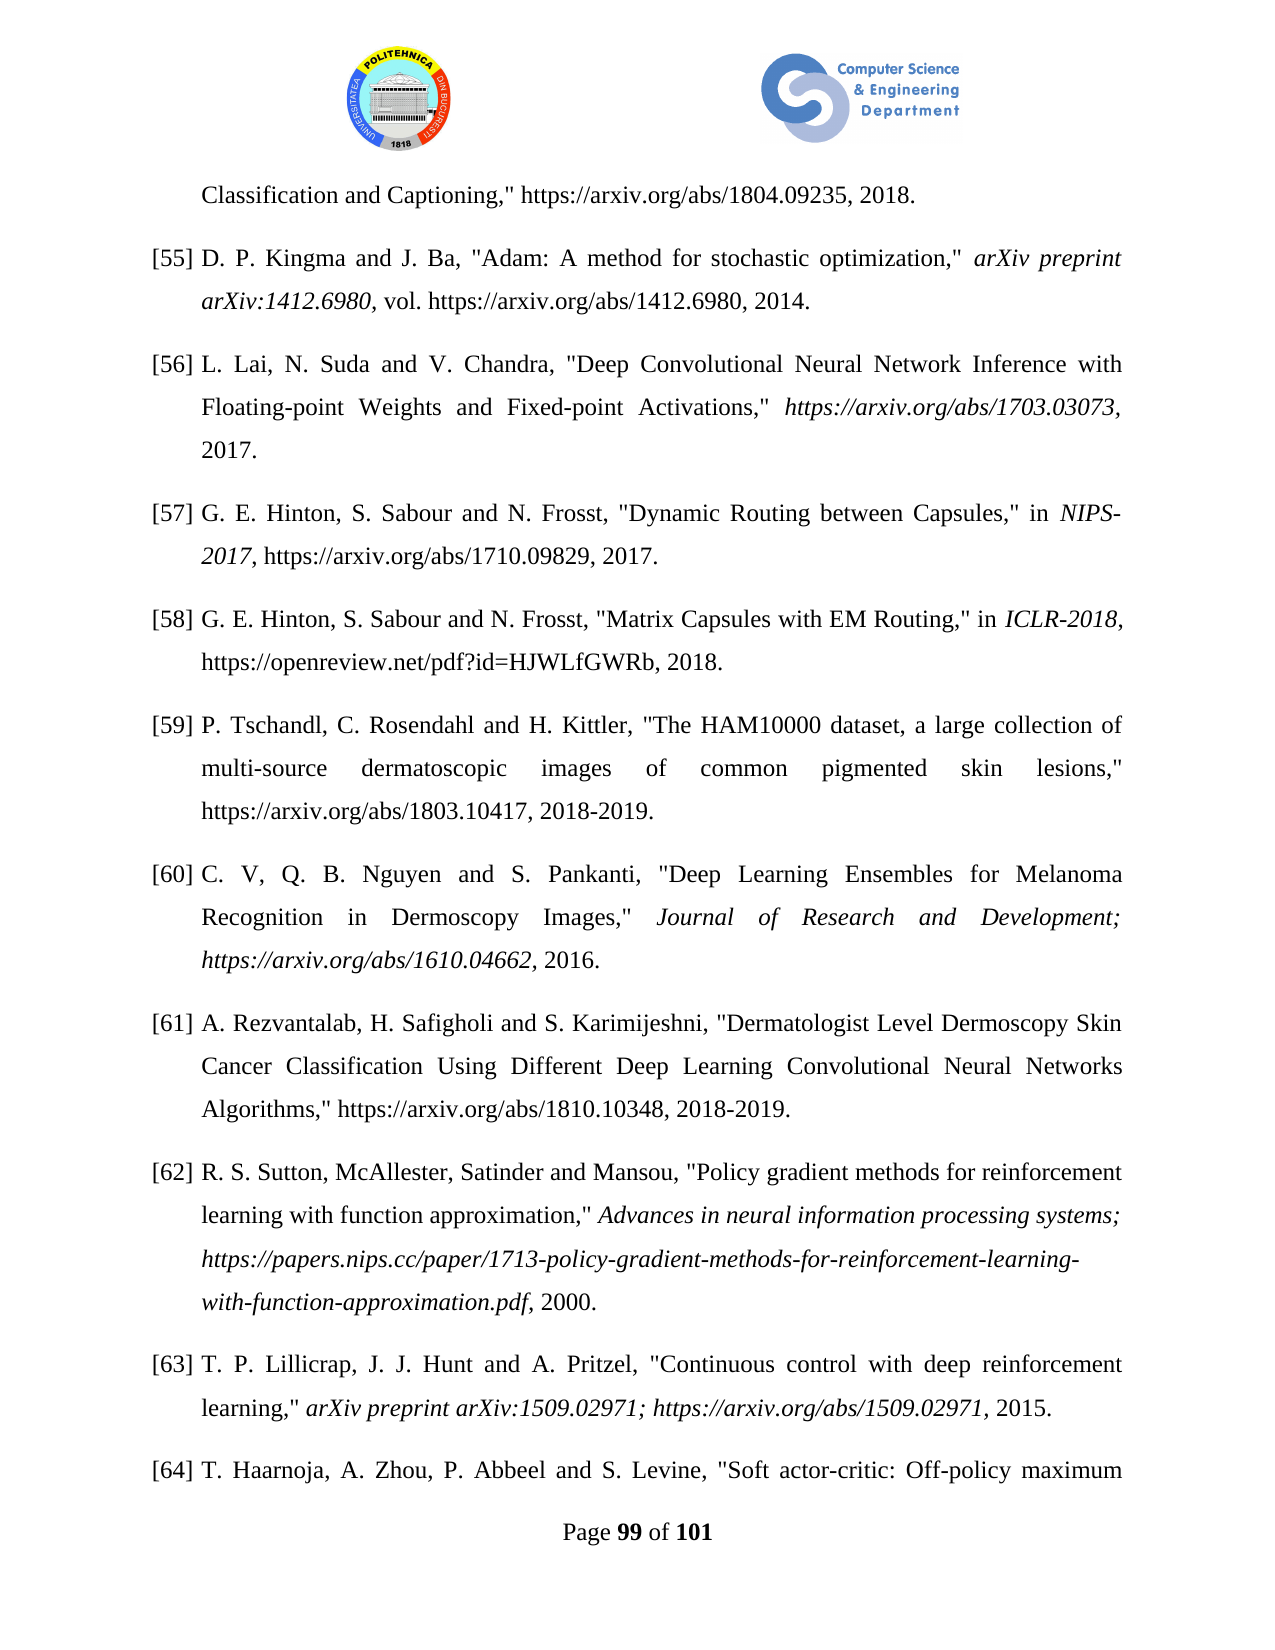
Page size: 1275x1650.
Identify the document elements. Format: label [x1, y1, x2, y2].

picture [346, 46, 451, 151]
picture [760, 53, 963, 144]
